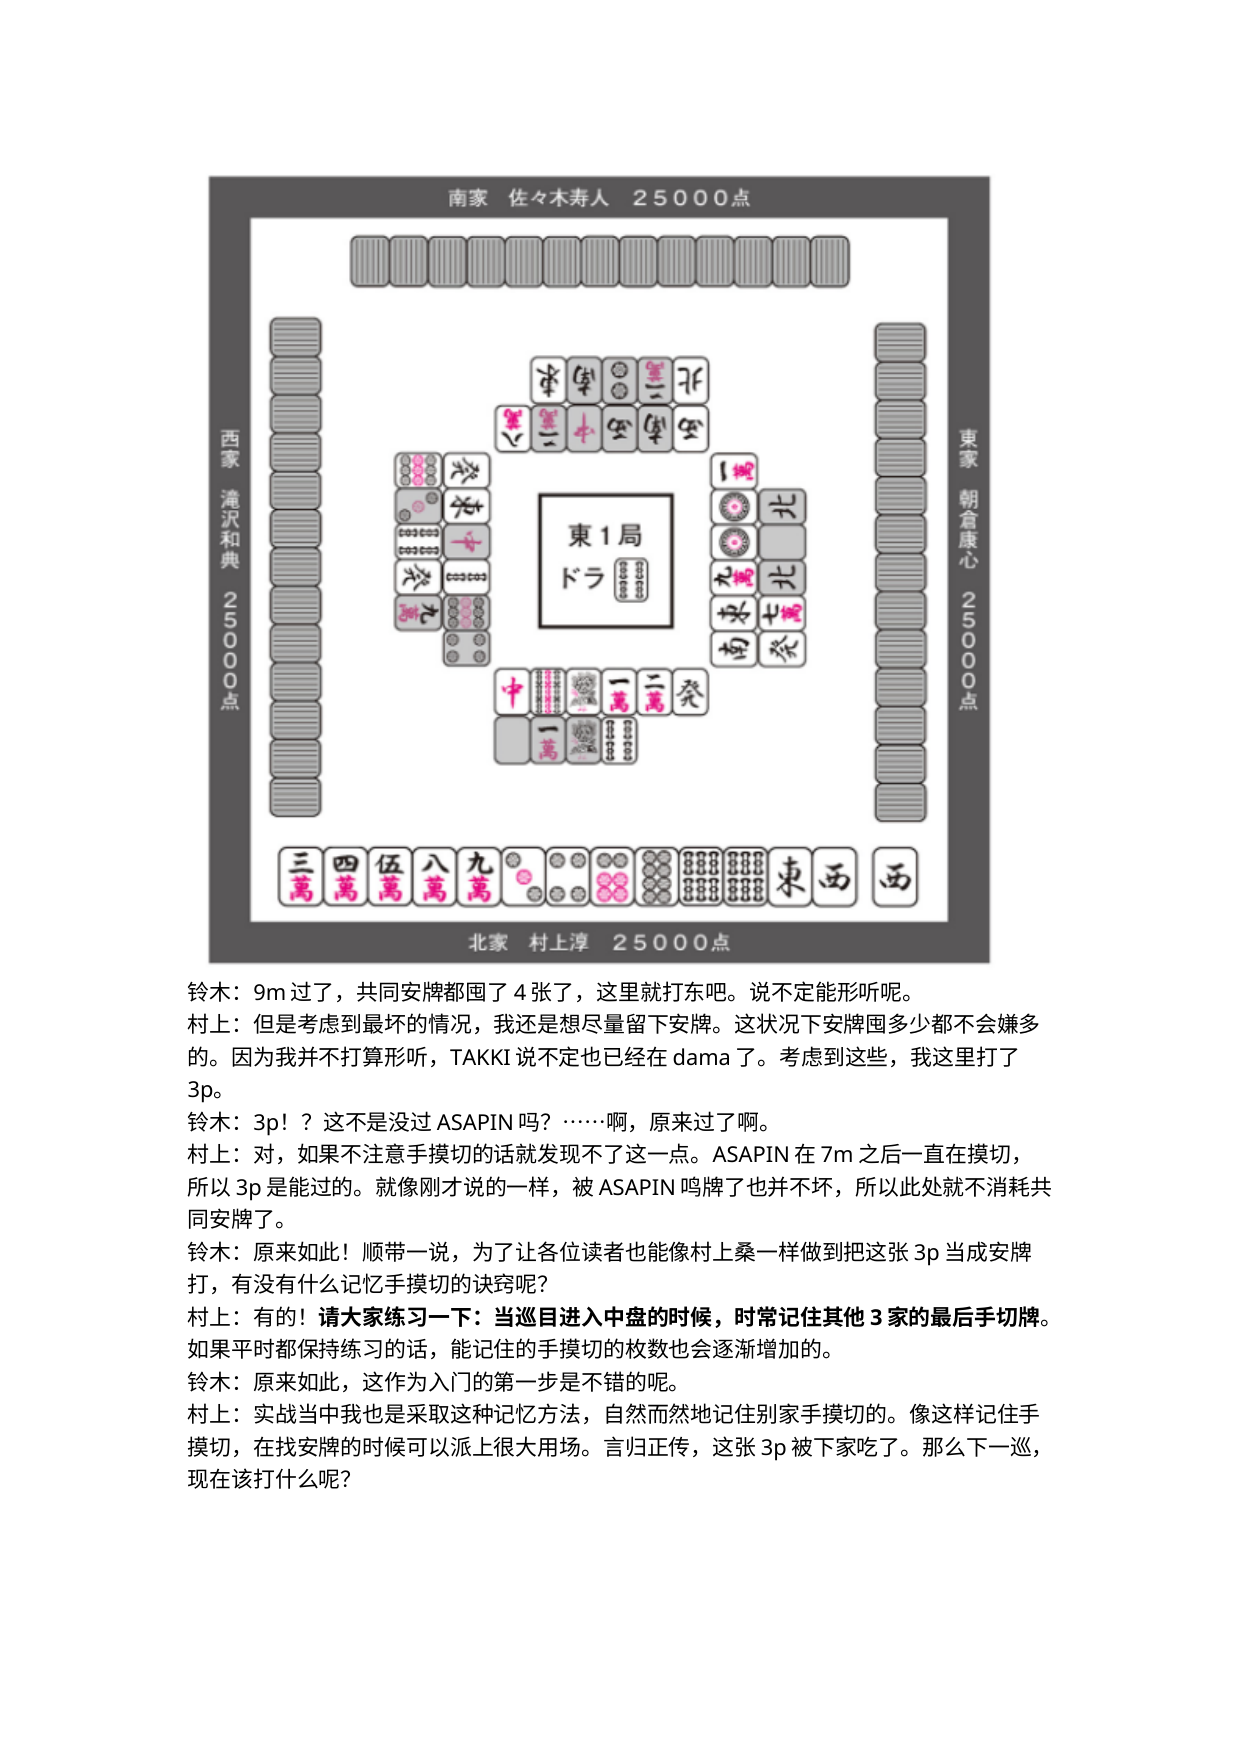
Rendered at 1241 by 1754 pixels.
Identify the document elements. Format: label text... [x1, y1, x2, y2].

text 铃木：9m过了，共同安牌都囤了4张了，这里就打东吧。说不定能形听呢。 [187, 974, 1053, 1007]
text 村上：但是考虑到最坏的情况，我还是想尽量留下安牌。这状况下安牌囤多少都不会嫌多的。因为我并不打算形听，TAKKI说不定也已经在dama了。考虑到这些，我这里打了3p。 [187, 1007, 1053, 1104]
text 铃木：原来如此，这作为入门的第一步是不错的呢。 [187, 1364, 1053, 1397]
text 村上：对，如果不注意手摸切的话就发现不了这一点。ASAPIN在7m之后一直在摸切，所以3p是能过的。就像刚才说的一样，被ASAPIN鸣牌了也并不坏，所以此处就不消耗共同安牌了。 [187, 1137, 1053, 1234]
text 村上：实战当中我也是采取这种记忆方法，自然而然地记住别家手摸切的。像这样记住手摸切，在找安牌的时候可以派上很大用场。言归正传，这张3p被下家吃了。那么下一巡，现在该打什么呢？ [187, 1397, 1053, 1494]
text 铃木：3p！？这不是没过ASAPIN吗？……啊，原来过了啊。 [187, 1104, 1053, 1137]
text 铃木：原来如此！顺带一说，为了让各位读者也能像村上桑一样做到把这张3p当成安牌打，有没有什么记忆手摸切的诀窍呢？ [187, 1234, 1053, 1299]
text 村上：有的！请大家练习一下：当巡目进入中盘的时候，时常记住其他3家的最后手切牌。如果平时都保持练习的话，能记住的手摸切的枚数也会逐渐增加的。 [187, 1299, 1053, 1364]
picture [187, 163, 1021, 974]
